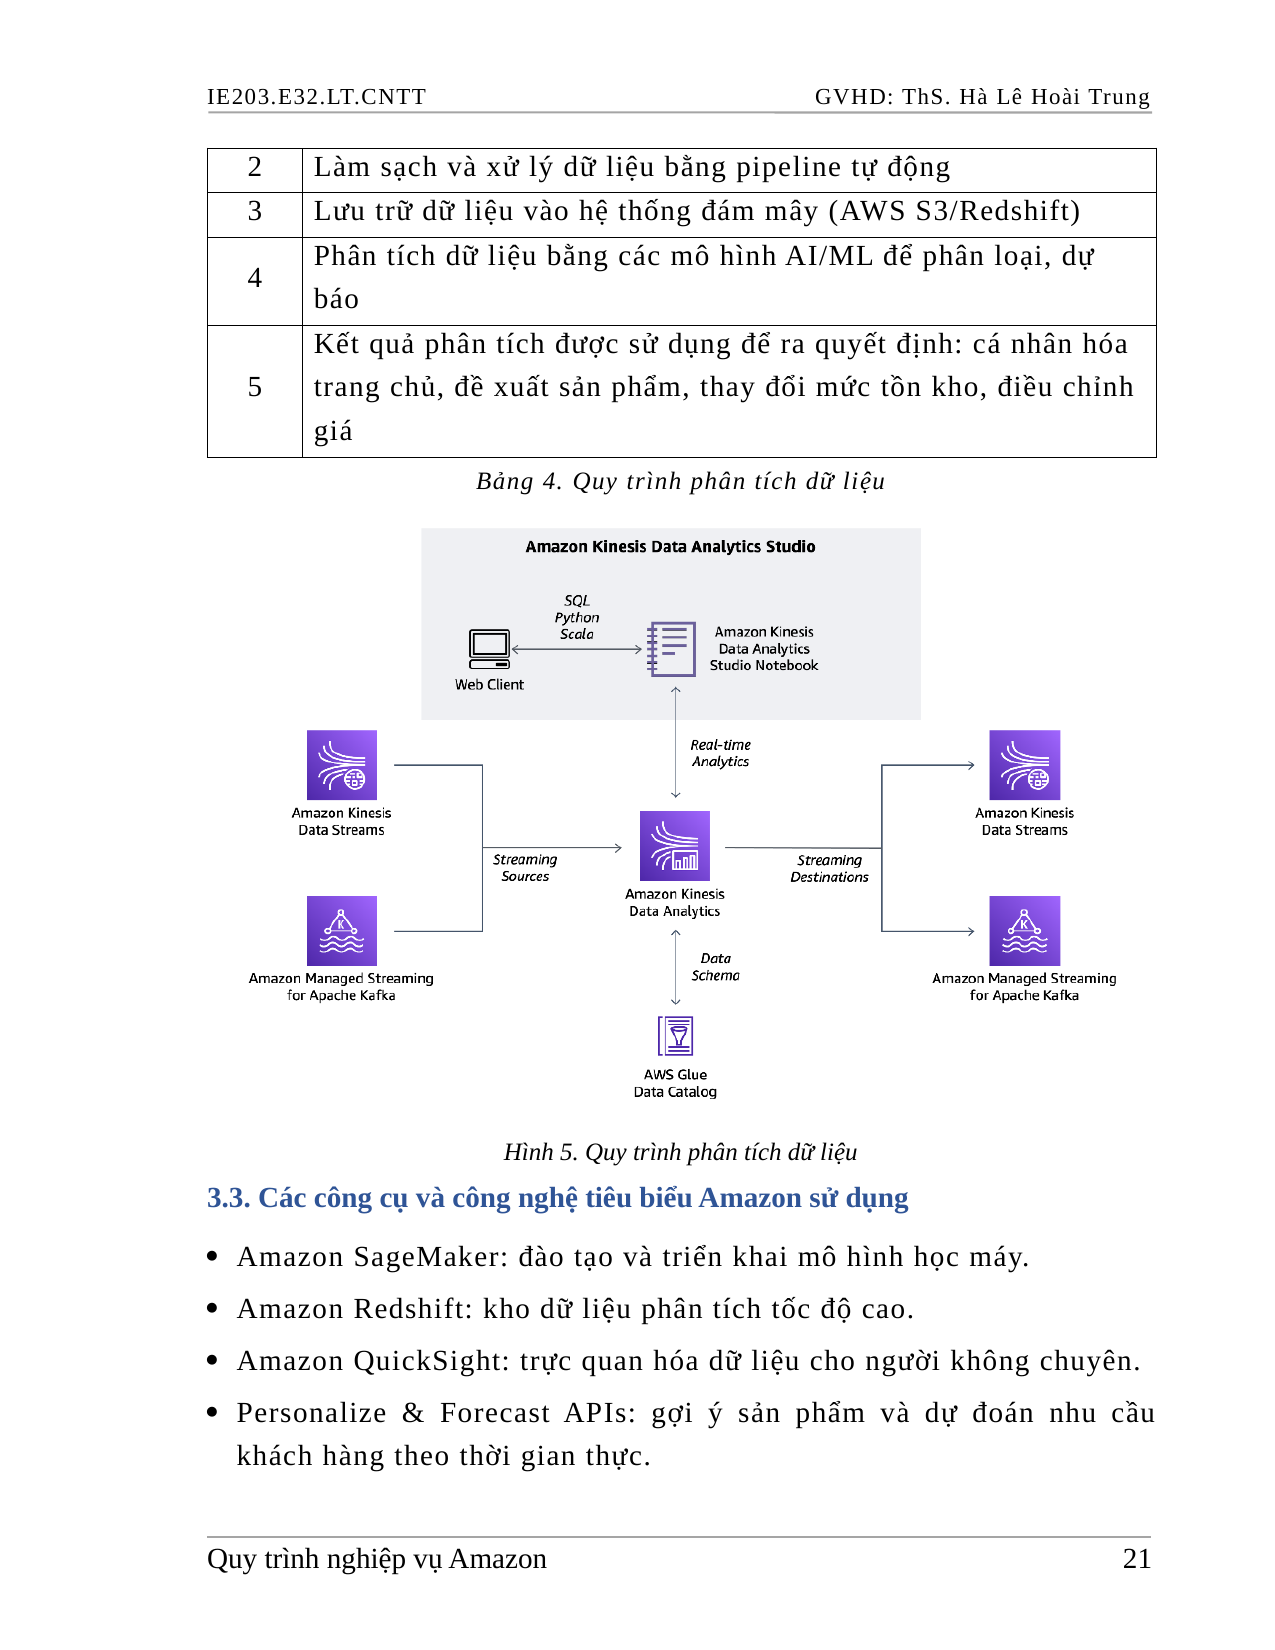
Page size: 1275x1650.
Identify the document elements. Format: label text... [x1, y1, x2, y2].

table_cell Kết quả phân tích được sử dụng để ra quyết định: cá nhân hóa trang chủ, đề xuất sản phẩm, thay đổi mức tồn kho, điều chỉnh giá [303, 326, 1156, 457]
text Các công cụ và công nghệ tiêu biểu Amazon sử dụng [207, 1180, 1157, 1214]
table_cell 5 [208, 326, 302, 457]
table_cell 3 [208, 193, 302, 237]
text Quy trình phân tích dữ liệu [207, 466, 1157, 495]
list Personalize & Forecast APIs: gợi ý sản phẩm và dự đoán nhu cầu khách hàng theo thời gian thực. [207, 1395, 1157, 1472]
list Amazon SageMaker: đào tạo và triển khai mô hình học máy. [207, 1239, 1157, 1273]
table_cell 2 [208, 149, 302, 192]
table_cell 4 [208, 238, 302, 325]
table_cell Làm sạch và xử lý dữ liệu bằng pipeline tự động [303, 149, 1156, 192]
list Amazon QuickSight: trực quan hóa dữ liệu cho người không chuyên. [207, 1343, 1157, 1377]
list Amazon Redshift: kho dữ liệu phân tích tốc độ cao. [207, 1291, 1157, 1324]
table_cell Lưu trữ dữ liệu vào hệ thống đám mây (AWS S3/Redshift) [303, 193, 1156, 237]
text Quy trình phân tích dữ liệu [207, 1137, 1157, 1166]
table_cell Phân tích dữ liệu bằng các mô hình AI/ML để phân loại, dự báo [303, 238, 1156, 325]
picture [206, 511, 1156, 1119]
